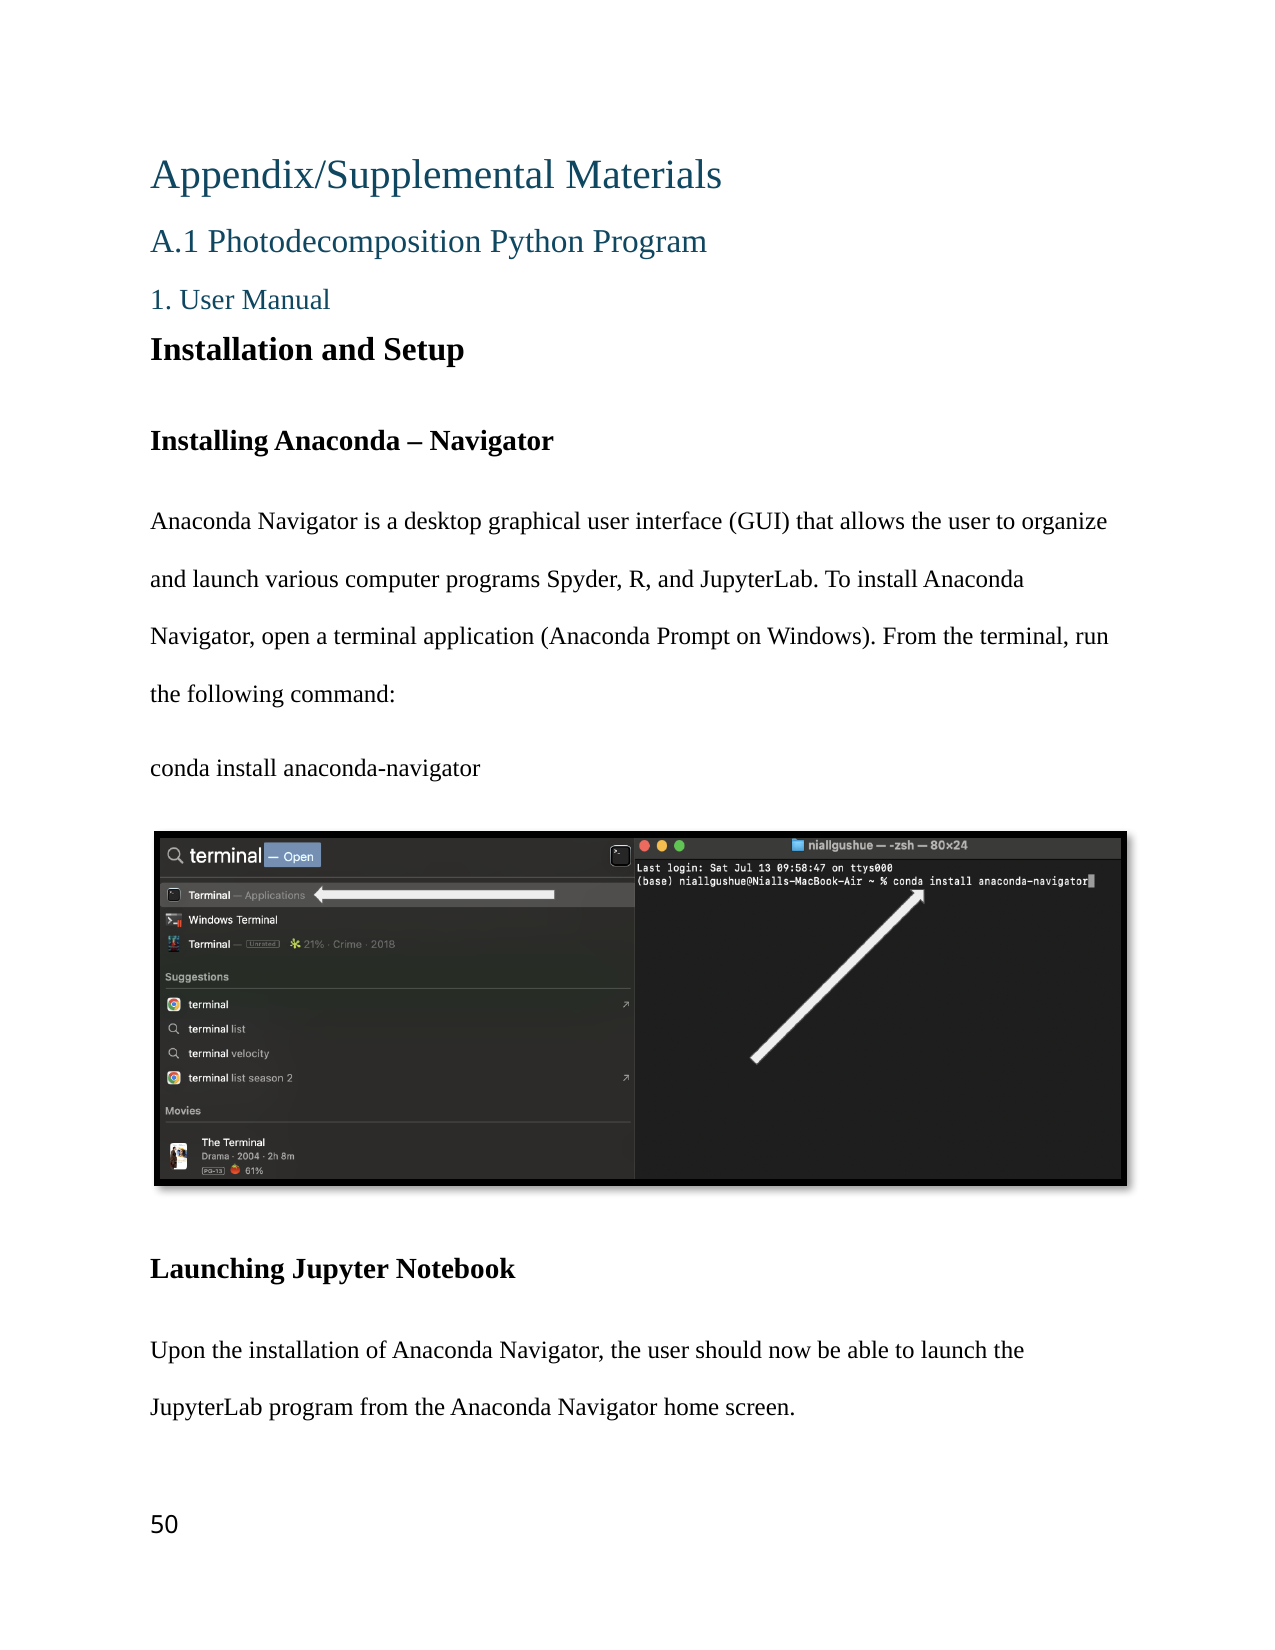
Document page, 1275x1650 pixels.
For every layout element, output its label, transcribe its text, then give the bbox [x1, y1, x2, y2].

subtitle 1. User Manual [150, 282, 1125, 316]
subtitle Appendix/Supplemental Materials [150, 150, 1125, 198]
text Launching Jupyter Notebook [150, 1251, 1125, 1284]
text conda install anaconda-navigator [150, 753, 1125, 782]
text Anaconda Navigator is a desktop graphical user interface (GUI) that allows the user to organize and launch various computer programs Spyder, R, and JupyterLab. To install Anaconda Navigator, open a terminal application (Anaconda Prompt on Windows). From the terminal, run the following command: [150, 506, 1125, 708]
text Upon the installation of Anaconda Navigator, the user should now be able to launch the JupyterLab program from the Anaconda Navigator home screen. [150, 1335, 1125, 1421]
text Installation and Setup [150, 329, 1125, 368]
picture [160, 838, 1121, 1179]
text Installing Anaconda – Navigator [150, 423, 1125, 456]
subtitle A.1 Photodecomposition Python Program [150, 222, 1125, 260]
